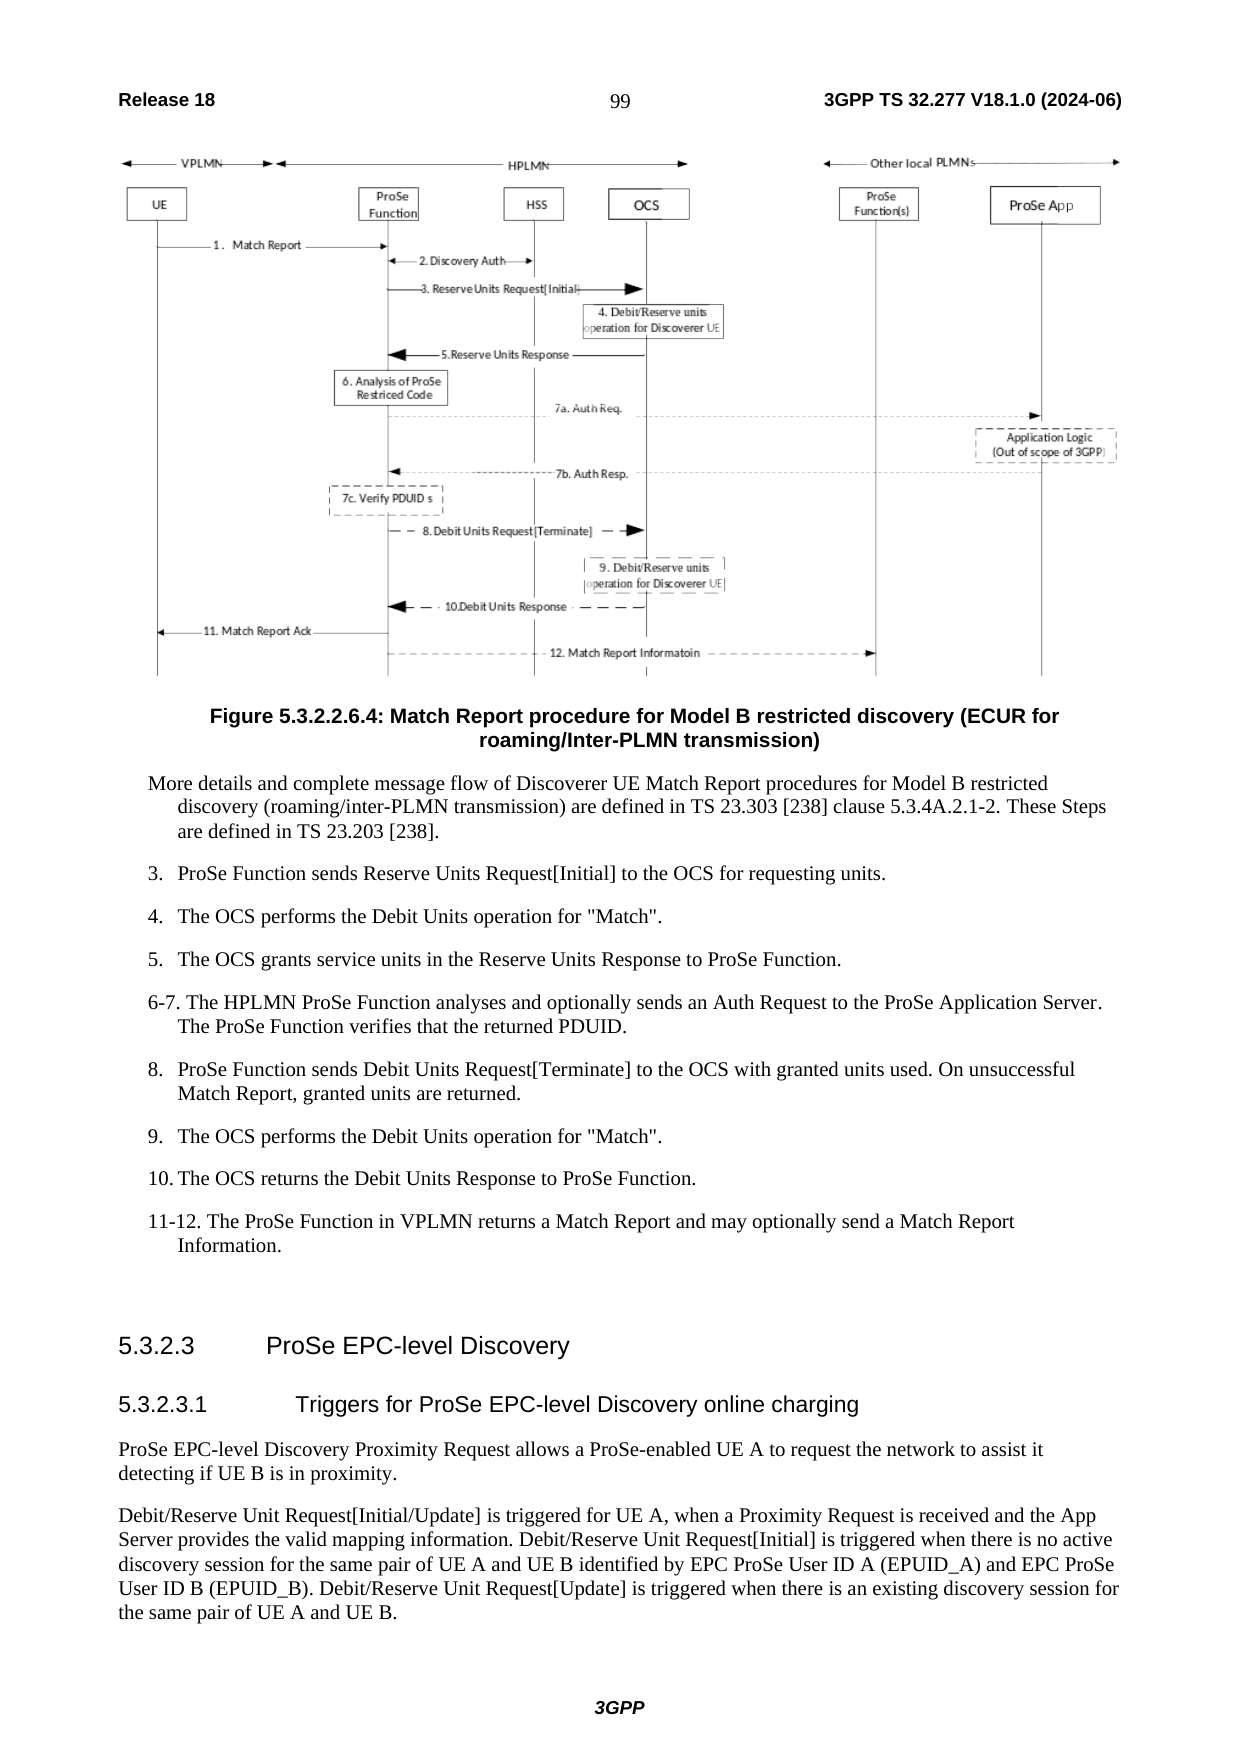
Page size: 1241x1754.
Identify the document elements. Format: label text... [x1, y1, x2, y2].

text ProSe EPC-level Discovery Proximity Request allows a ProSe-enabled UE A to request the network to assist it detecting if UE B is in proximity. [118, 1436, 1122, 1484]
text 4. The OCS performs the Debit Units operation for "Match". [148, 904, 1122, 928]
text More details and complete message flow of Discoverer UE Match Report procedures for Model B restricted discovery (roaming/inter-PLMN transmission) are defined in TS 23.303 [238] clause 5.3.4A.2.1-2. These Steps are defined in TS 23.203 [238]. [148, 770, 1122, 843]
text 8. ProSe Function sends Debit Units Request[Terminate] to the OCS with granted units used. On unsuccessful Match Report, granted units are returned. [148, 1057, 1122, 1105]
text Debit/Reserve Unit Request[Initial/Update] is triggered for UE A, when a Proximity Request is received and the App Server provides the valid mapping information. Debit/Reserve Unit Request[Initial] is triggered when there is no active discovery session for the same pair of UE A and UE B identified by EPC ProSe User ID A (EPUID_A) and EPC ProSe User ID B (EPUID_B). Debit/Reserve Unit Request[Update] is triggered when there is an existing discovery session for the same pair of UE A and UE B. [118, 1503, 1122, 1624]
text 3. ProSe Function sends Reserve Units Request[Initial] to the OCS for requesting units. [148, 861, 1122, 885]
text 5. The OCS grants service units in the Reserve Units Response to ProSe Function. [148, 947, 1122, 971]
text 6-7. The HPLMN ProSe Function analyses and optionally sends an Auth Request to the ProSe Application Server. The ProSe Function verifies that the returned PDUID. [148, 990, 1122, 1038]
text 10. The OCS returns the Debit Units Response to ProSe Function. [148, 1166, 1122, 1190]
subtitle 5.3.2.3.1 Triggers for ProSe EPC-level Discovery online charging [118, 1391, 1122, 1418]
text Figure 5.3.2.2.6.4: Match Report procedure for Model B restricted discovery (ECUR for roaming/Inter-PLMN transmission) [148, 704, 1122, 752]
text 9. The OCS performs the Debit Units operation for "Match". [148, 1123, 1122, 1148]
text 11-12. The ProSe Function in VPLMN returns a Match Report and may optionally send a Match Report Information. [148, 1209, 1122, 1257]
subtitle 5.3.2.3 ProSe EPC-level Discovery [118, 1331, 1122, 1360]
